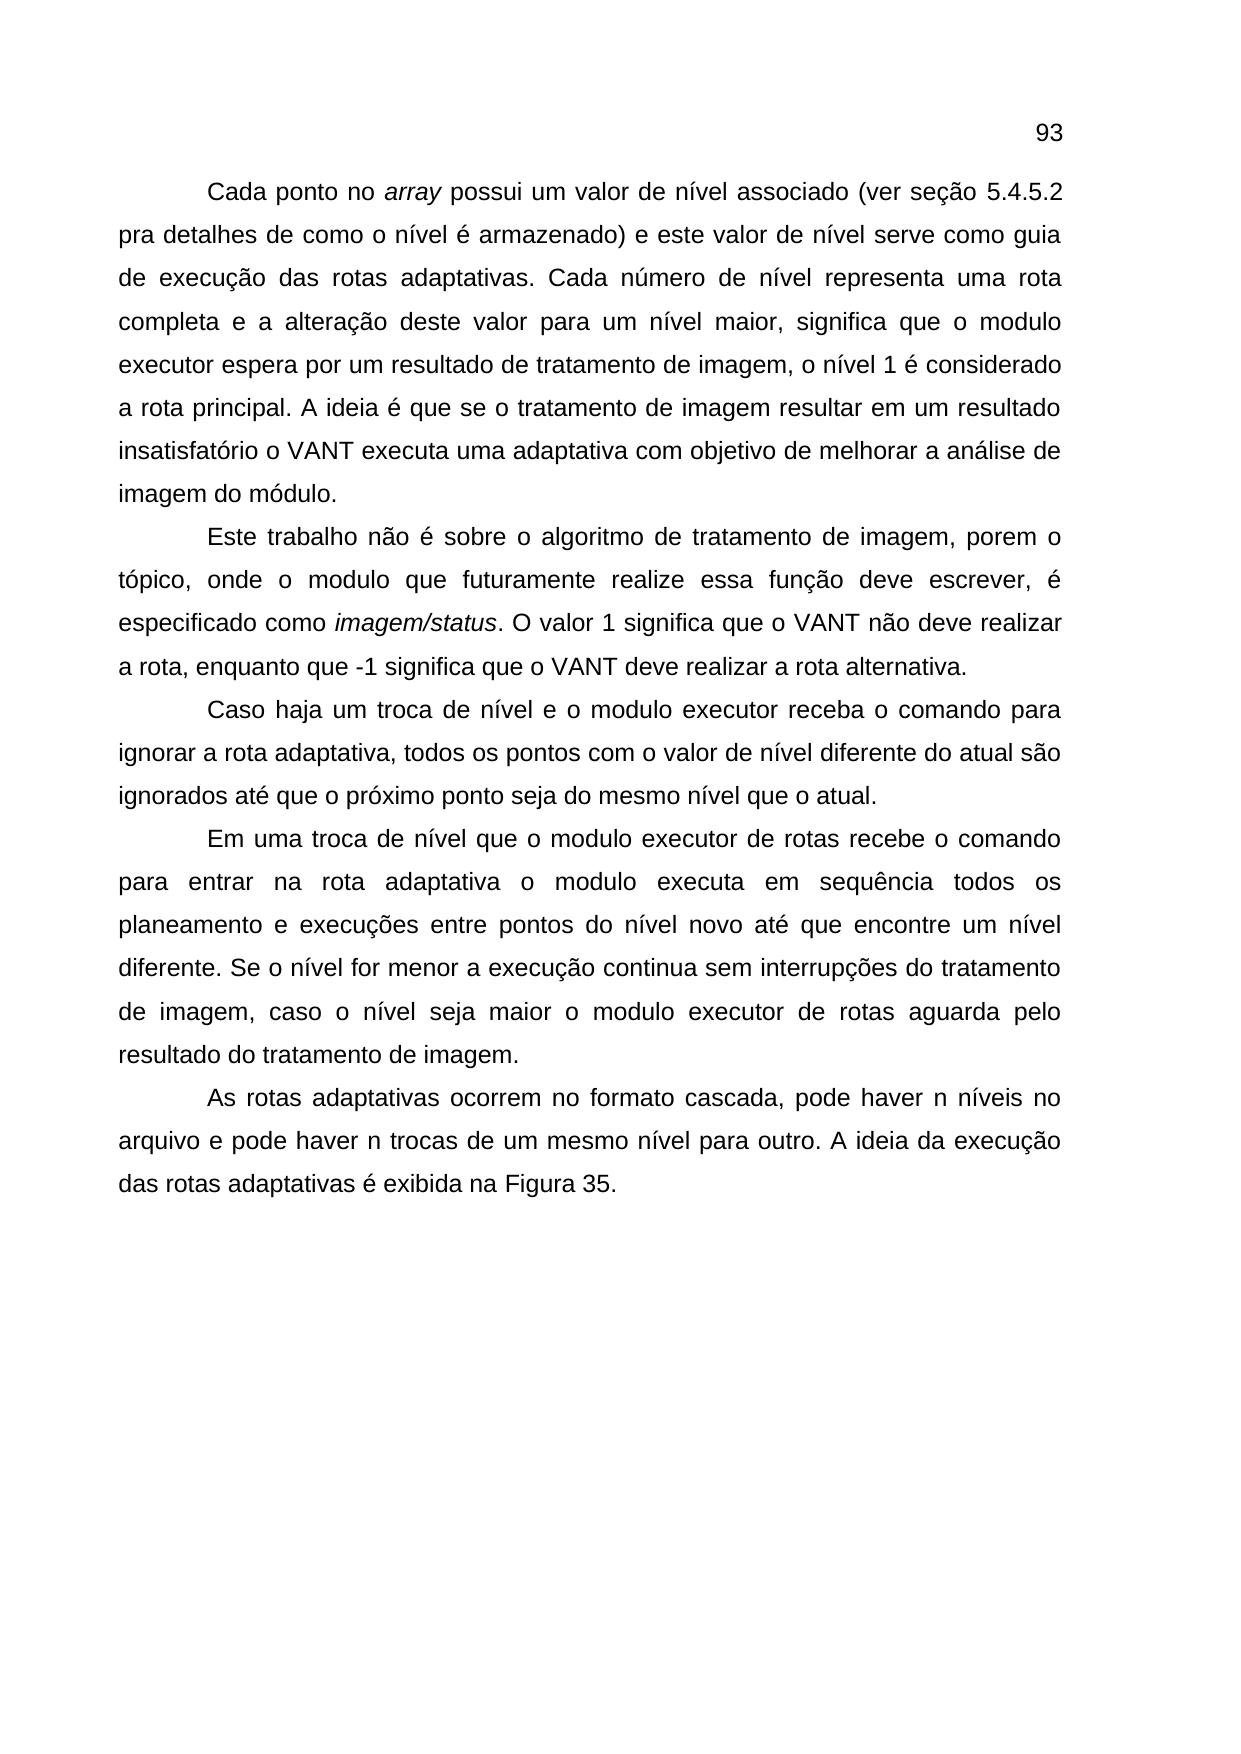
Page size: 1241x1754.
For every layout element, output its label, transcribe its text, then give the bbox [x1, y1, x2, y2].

text Cada ponto no array possui um valor de nível associado (ver seção 5.4.5.2 pra detalhes de como o nível é armazenado) e este valor de nível serve como guia de execução das rotas adaptativas. Cada número de nível representa uma rota completa e a alteração deste valor para um nível maior, significa que o modulo executor espera por um resultado de tratamento de imagem, o nível 1 é considerado a rota principal. A ideia é que se o tratamento de imagem resultar em um resultado insatisfatório o VANT executa uma adaptativa com objetivo de melhorar a análise de imagem do módulo. [118, 177, 1063, 508]
text Caso haja um troca de nível e o modulo executor receba o comando para ignorar a rota adaptativa, todos os pontos com o valor de nível diferente do atual são ignorados até que o próximo ponto seja do mesmo nível que o atual. [118, 695, 1063, 810]
text As rotas adaptativas ocorrem no formato cascada, pode haver n níveis no arquivo e pode haver n trocas de um mesmo nível para outro. A ideia da execução das rotas adaptativas é exibida na Figura 35. [118, 1083, 1063, 1198]
text Em uma troca de nível que o modulo executor de rotas recebe o comando para entrar na rota adaptativa o modulo executa em sequência todos os planeamento e execuções entre pontos do nível novo até que encontre um nível diferente. Se o nível for menor a execução continua sem interrupções do tratamento de imagem, caso o nível seja maior o modulo executor de rotas aguarda pelo resultado do tratamento de imagem. [118, 824, 1063, 1068]
text Este trabalho não é sobre o algoritmo de tratamento de imagem, porem o tópico, onde o modulo que futuramente realize essa função deve escrever, é especificado como imagem/status. O valor 1 significa que o VANT não deve realizar a rota, enquanto que -1 significa que o VANT deve realizar a rota alternativa. [118, 522, 1063, 680]
